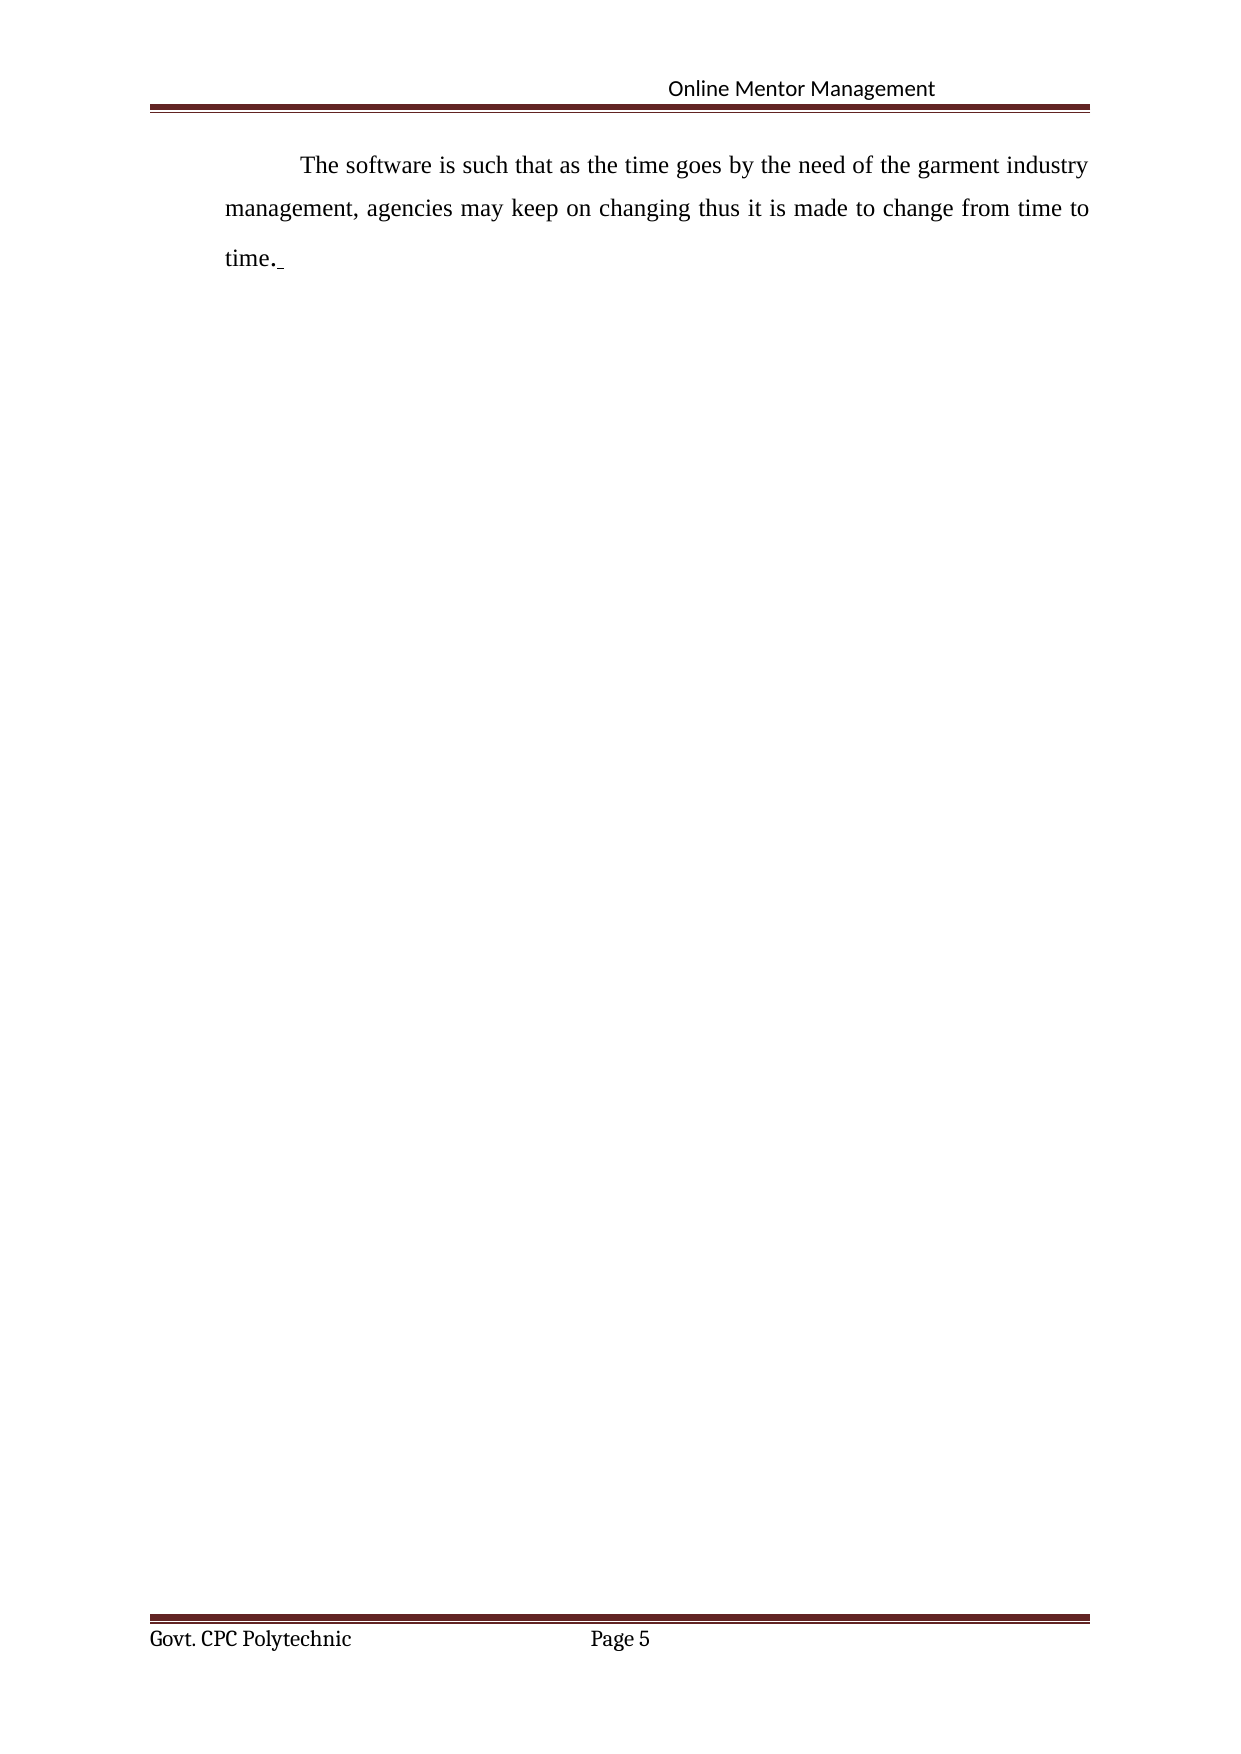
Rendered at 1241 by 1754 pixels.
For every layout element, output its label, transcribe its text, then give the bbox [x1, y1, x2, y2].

list The software is such that as the time goes by the need of the garment industry management, agencies may keep on changing thus it is made to change from time to time. [225, 150, 1090, 272]
